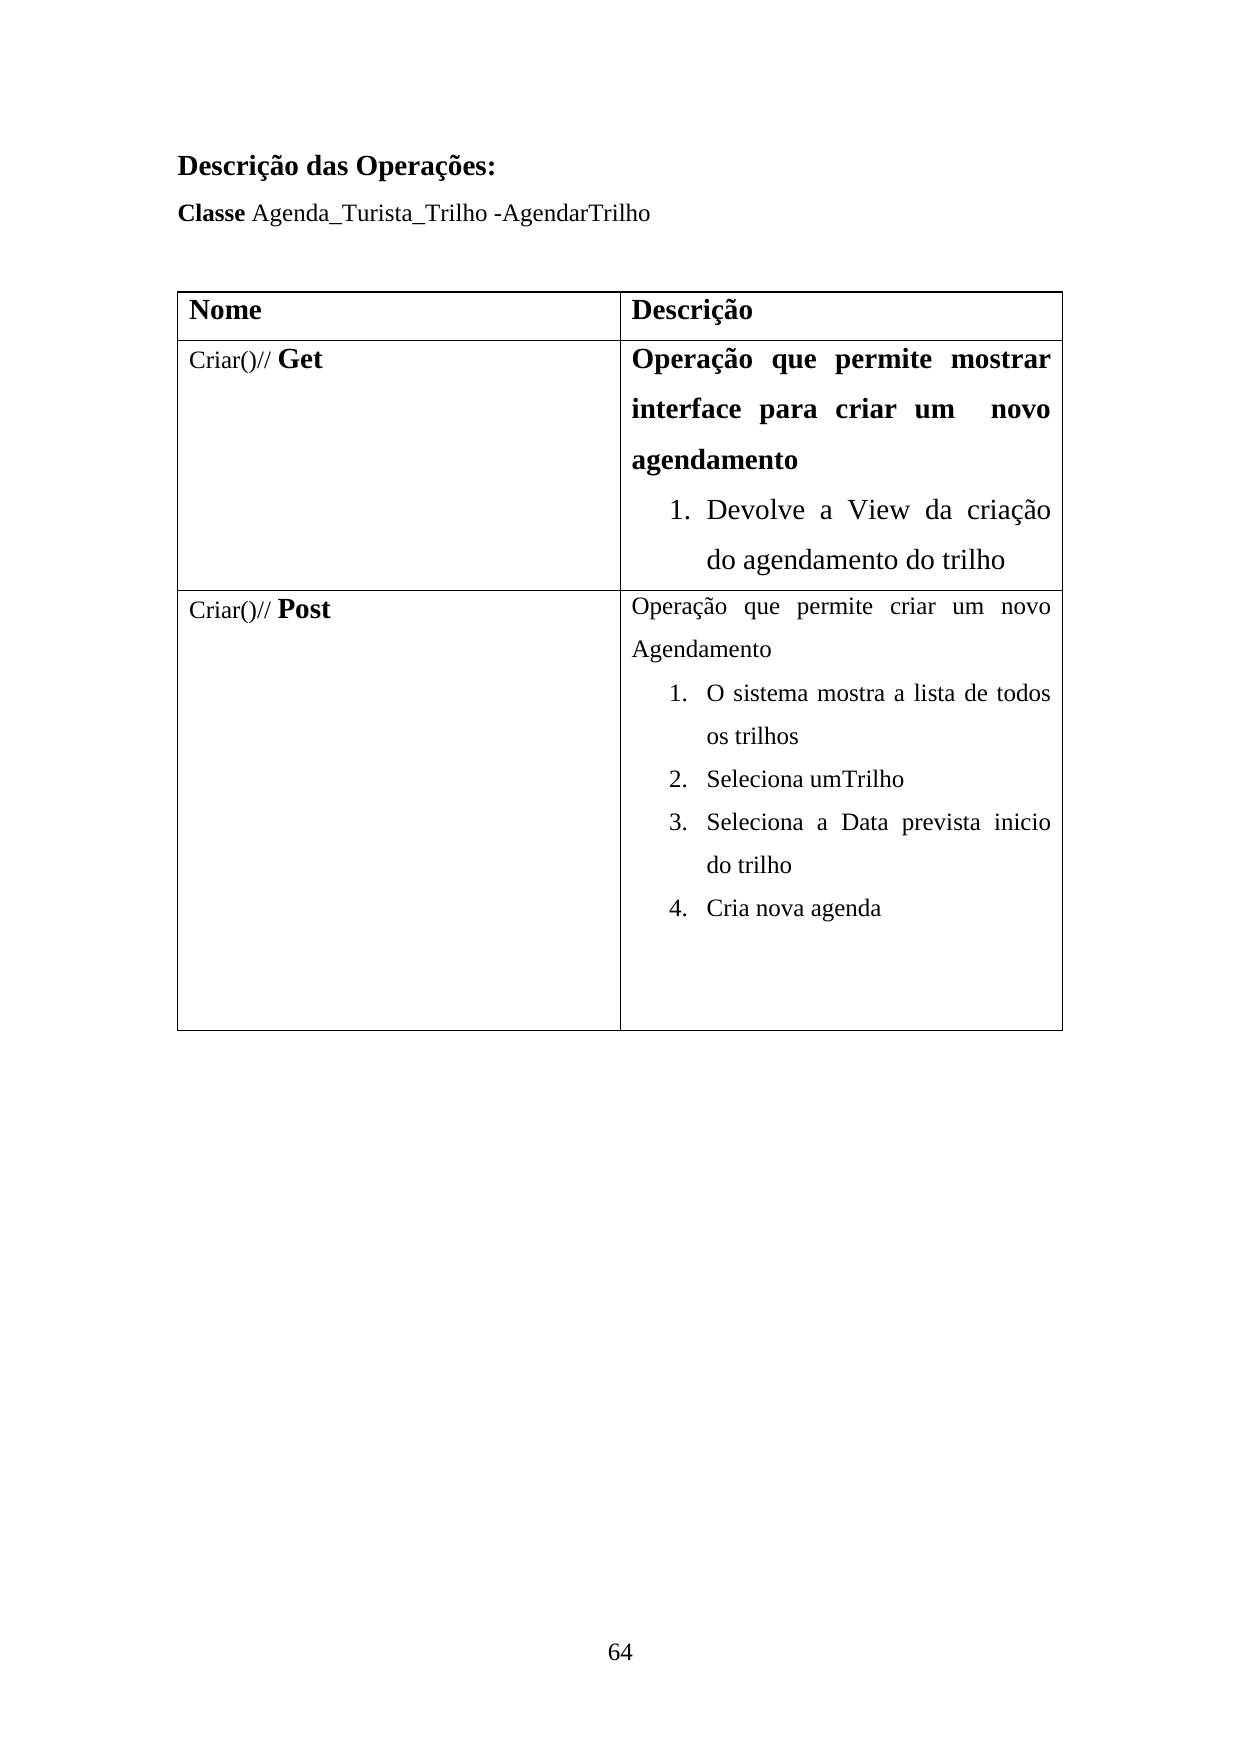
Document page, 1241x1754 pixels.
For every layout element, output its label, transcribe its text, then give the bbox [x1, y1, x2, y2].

table_header Descrição [621, 293, 1062, 340]
table_cell Criar()// Post [178, 591, 620, 1030]
table_cell Operação que permite criar um novo Agendamento O sistema mostra a lista de todos os trilhos Seleciona umTrilho Seleciona a Data prevista inicio do trilho Cria nova agenda [621, 591, 1062, 1030]
table_cell Operação que permite mostrar interface para criar um novo agendamento Devolve a View da criação do agendamento do trilho [621, 341, 1062, 590]
text Descrição das Operações: [177, 148, 1063, 181]
table_cell Criar()// Get [178, 341, 620, 590]
text Classe Agenda_Turista_Trilho -AgendarTrilho [177, 198, 1063, 227]
table_header Nome [178, 293, 620, 340]
